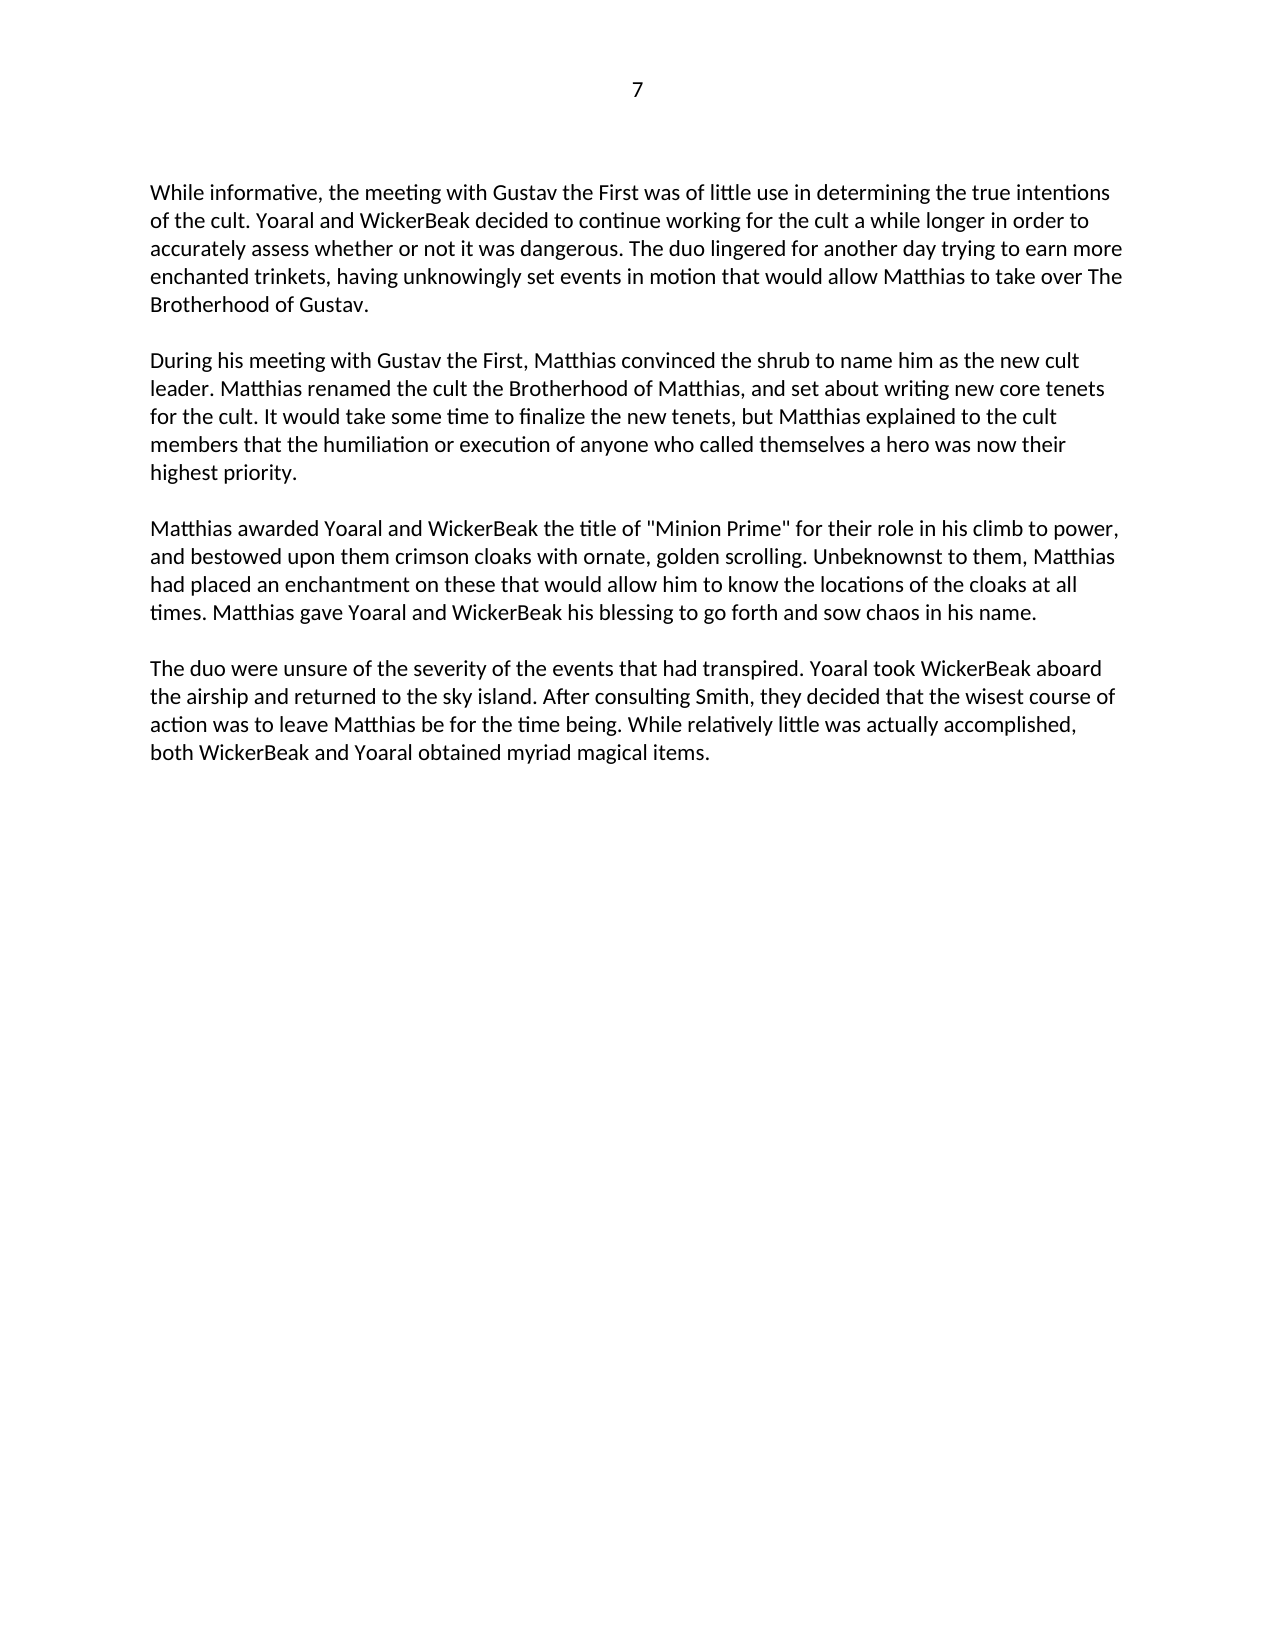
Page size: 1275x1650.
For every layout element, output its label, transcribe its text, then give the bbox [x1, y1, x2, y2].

text While informative, the meeting with Gustav the First was of little use in determining the true intentions of the cult. Yoaral and WickerBeak decided to continue working for the cult a while longer in order to accurately assess whether or not it was dangerous. The duo lingered for another day trying to earn more enchanted trinkets, having unknowingly set events in motion that would allow Matthias to take over The Brotherhood of Gustav. [150, 178, 1125, 318]
text Matthias awarded Yoaral and WickerBeak the title of "Minion Prime" for their role in his climb to power, and bestowed upon them crimson cloaks with ornate, golden scrolling. Unbeknownst to them, Matthias had placed an enchantment on these that would allow him to know the locations of the cloaks at all times. Matthias gave Yoaral and WickerBeak his blessing to go forth and sow chaos in his name. [150, 514, 1125, 626]
text The duo were unsure of the severity of the events that had transpired. Yoaral took WickerBeak aboard the airship and returned to the sky island. After consulting Smith, they decided that the wisest course of action was to leave Matthias be for the time being. While relatively little was actually accomplished, both WickerBeak and Yoaral obtained myriad magical items. [150, 654, 1125, 766]
text During his meeting with Gustav the First, Matthias convinced the shrub to name him as the new cult leader. Matthias renamed the cult the Brotherhood of Matthias, and set about writing new core tenets for the cult. It would take some time to finalize the new tenets, but Matthias explained to the cult members that the humiliation or execution of anyone who called themselves a hero was now their highest priority. [150, 346, 1125, 486]
